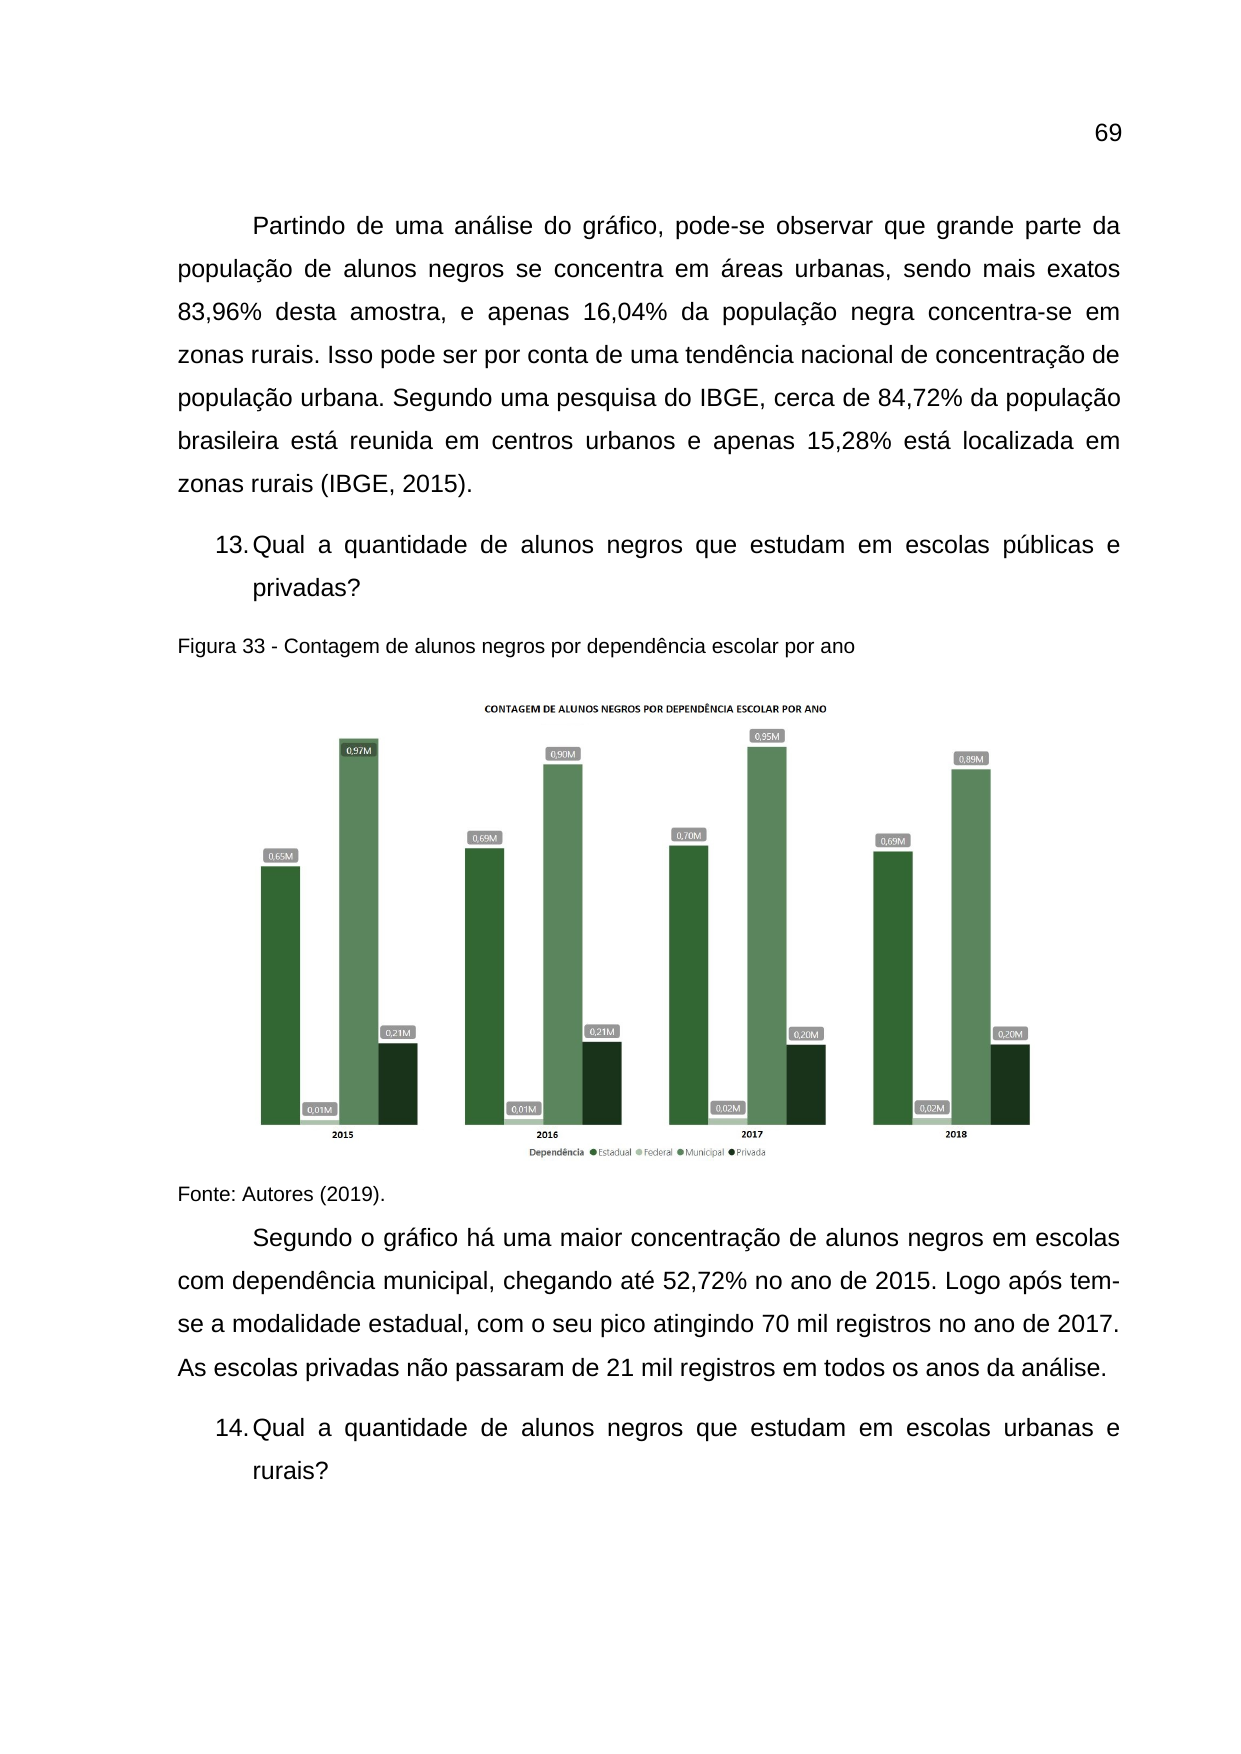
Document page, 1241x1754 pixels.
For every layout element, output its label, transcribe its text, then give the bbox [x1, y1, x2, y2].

text Segundo o gráfico há uma maior concentração de alunos negros em escolas com dependência municipal, chegando até 52,72% no ano de 2015. Logo após tem-se a modalidade estadual, com o seu pico atingindo 70 mil registros no ano de 2017. As escolas privadas não passaram de 21 mil registros em todos os anos da análise. [177, 1223, 1122, 1381]
text Partindo de uma análise do gráfico, pode-se observar que grande parte da população de alunos negros se concentra em áreas urbanas, sendo mais exatos 83,96% desta amostra, e apenas 16,04% da população negra concentra-se em zonas rurais. Isso pode ser por conta de uma tendência nacional de concentração de população urbana. Segundo uma pesquisa do IBGE, cerca de 84,72% da população brasileira está reunida em centros urbanos e apenas 15,28% está localizada em zonas rurais (IBGE, 2015). [177, 211, 1122, 498]
picture [177, 675, 1123, 1165]
text Fonte: Autores (2019). [177, 1182, 1122, 1206]
list Qual a quantidade de alunos negros que estudam em escolas urbanas e rurais? [215, 1413, 1122, 1485]
list Qual a quantidade de alunos negros que estudam em escolas públicas e privadas? [215, 530, 1122, 602]
text Figura 33 - Contagem de alunos negros por dependência escolar por ano [177, 634, 1122, 658]
